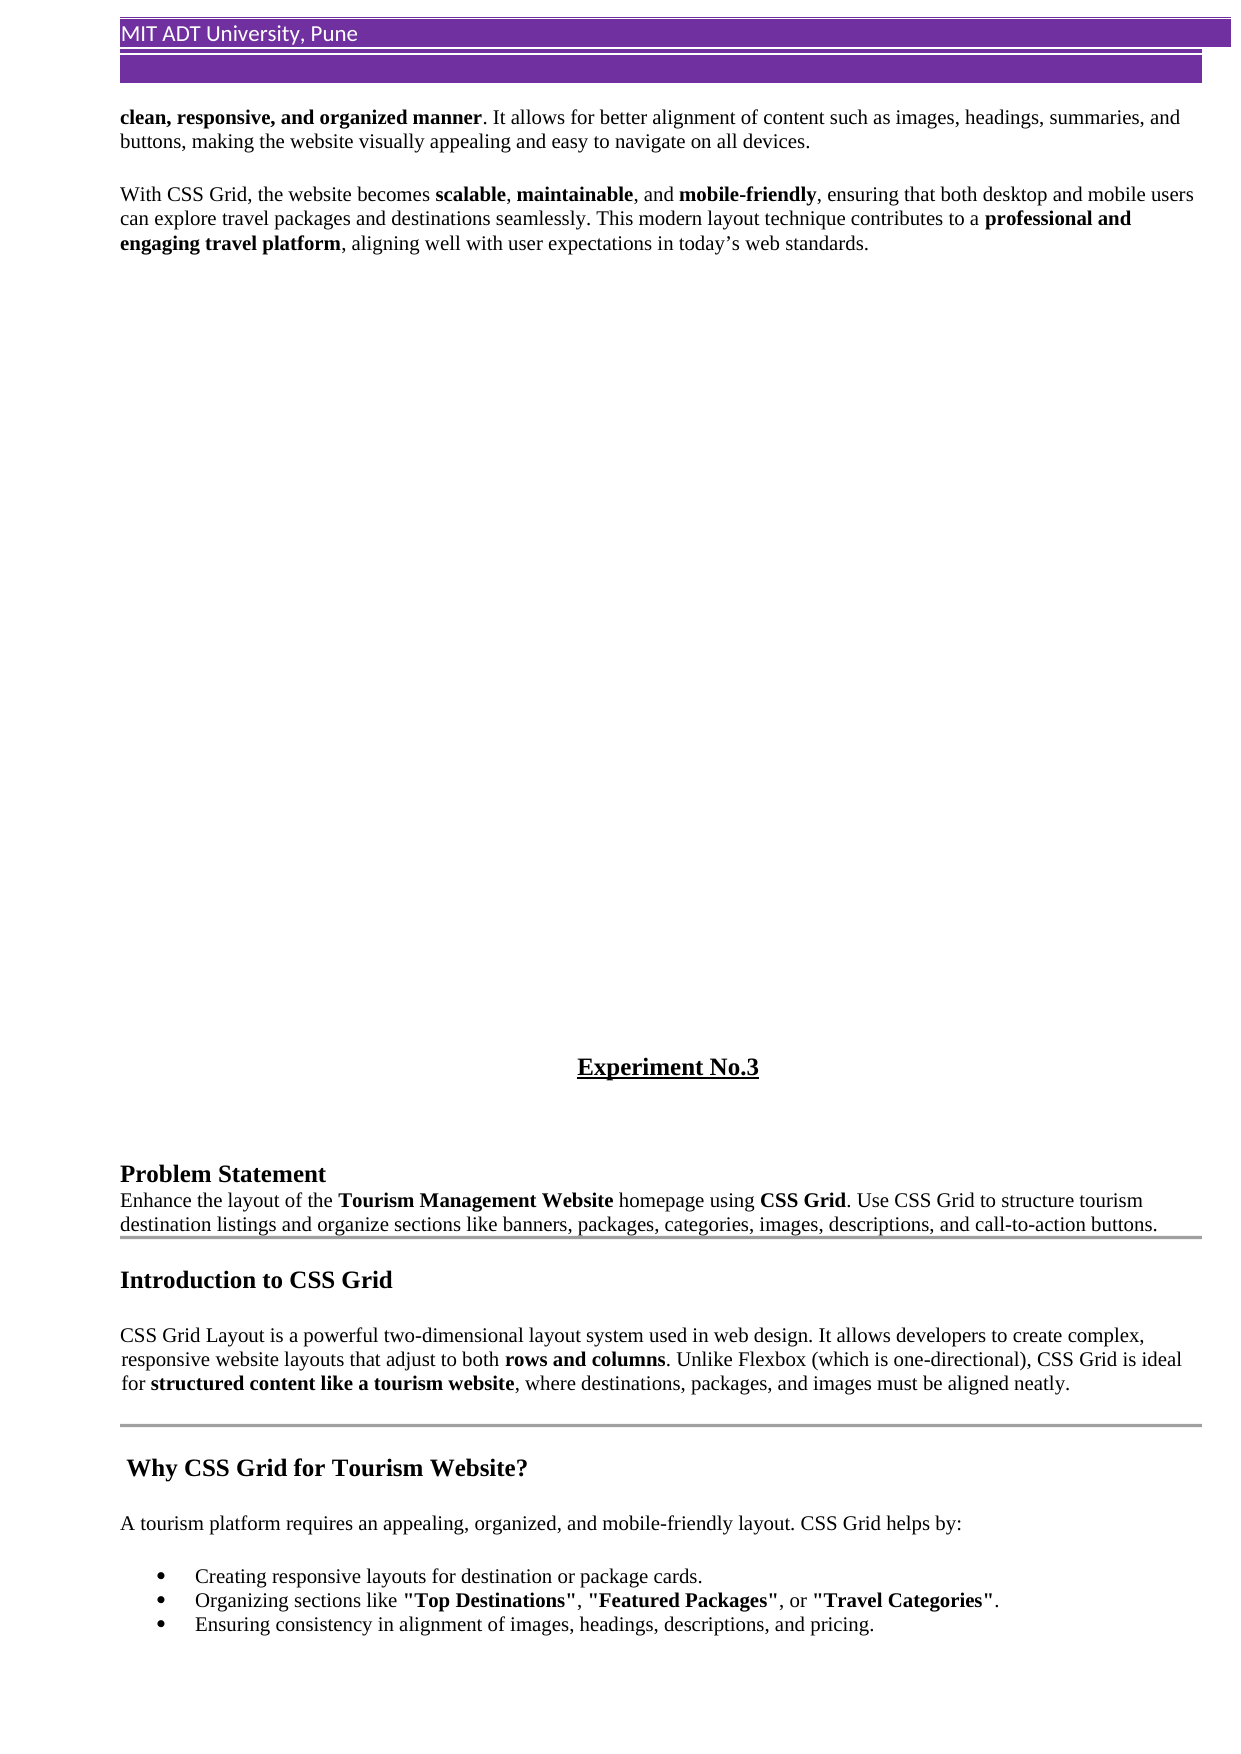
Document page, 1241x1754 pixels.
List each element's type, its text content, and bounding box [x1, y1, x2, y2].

text With CSS Grid, the website becomes scalable, maintainable, and mobile-friendly, ensuring that both desktop and mobile users can explore travel packages and destinations seamlessly. This modern layout technique contributes to a professional and engaging travel platform, aligning well with user expectations in today’s web standards. [120, 182, 1202, 254]
list Ensuring consistency in alignment of images, headings, descriptions, and pricing. [157, 1612, 1202, 1636]
subtitle Why CSS Grid for Tourism Website? [120, 1453, 1202, 1481]
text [120, 105, 1202, 153]
text A tourism platform requires an appealing, organized, and mobile-friendly layout. CSS Grid helps by: [120, 1511, 1202, 1535]
list Creating responsive layouts for destination or package cards. [157, 1564, 1202, 1588]
text Experiment No.3 [122, 1052, 1202, 1081]
list Organizing sections like "Top Destinations", "Featured Packages", or "Travel Categories". [157, 1588, 1202, 1612]
text Problem Statement Enhance the layout of the Tourism Management Website homepage using CSS Grid. Use CSS Grid to structure tourism destination listings and organize sections like banners, packages, categories, images, descriptions, and call-to-action buttons. [120, 1159, 1202, 1235]
text CSS Grid Layout is a powerful two-dimensional layout system used in web design. It allows developers to create complex, responsive website layouts that adjust to both rows and columns. Unlike Flexbox (which is one-directional), CSS Grid is ideal for structured content like a tourism website, where destinations, packages, and images must be aligned neatly. [120, 1323, 1202, 1395]
subtitle Introduction to CSS Grid [120, 1265, 1202, 1293]
